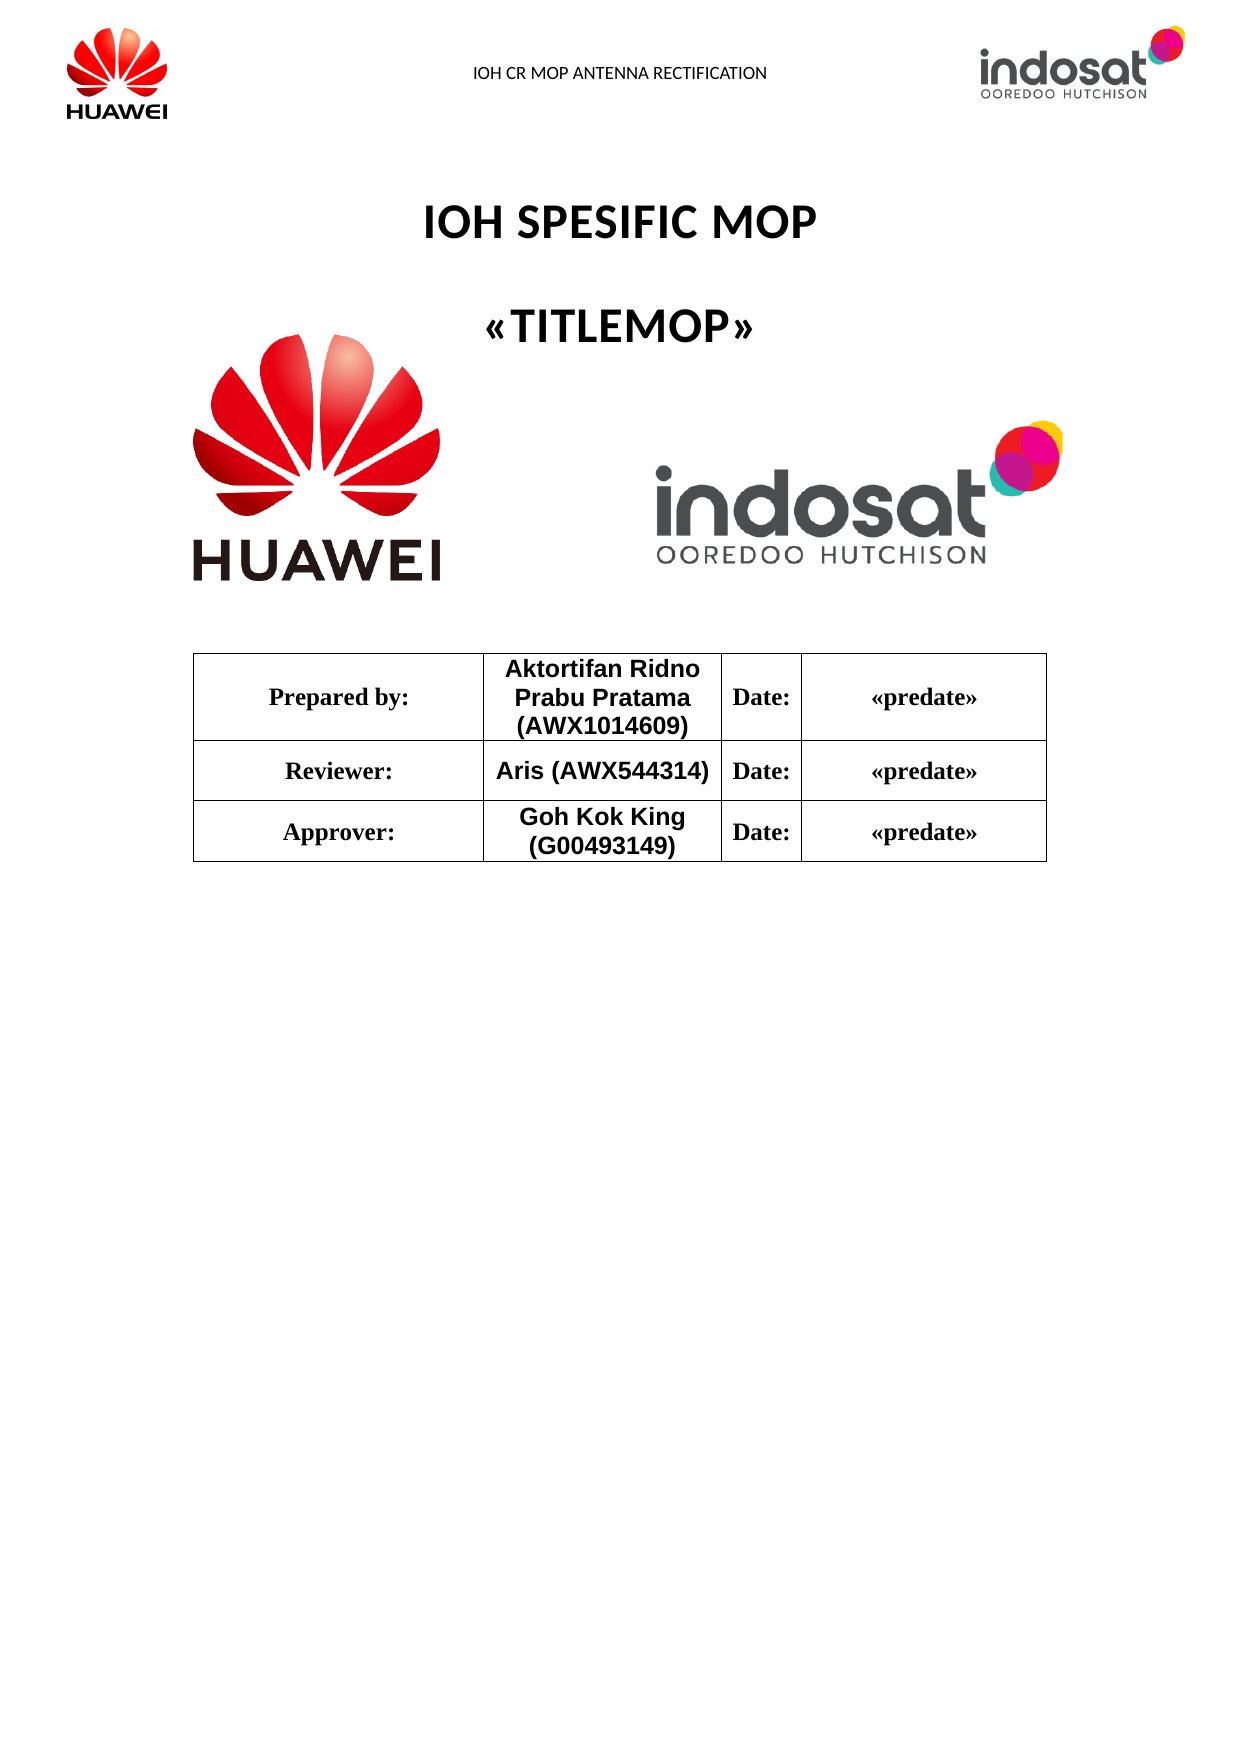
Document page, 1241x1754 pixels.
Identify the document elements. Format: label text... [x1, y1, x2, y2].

picture [589, 407, 1065, 581]
picture [67, 28, 167, 119]
picture [947, 19, 1186, 107]
picture [193, 334, 440, 581]
table_header IOH Spesific MOP «titlemop» [182, 177, 1058, 581]
table_cell [182, 581, 1058, 862]
